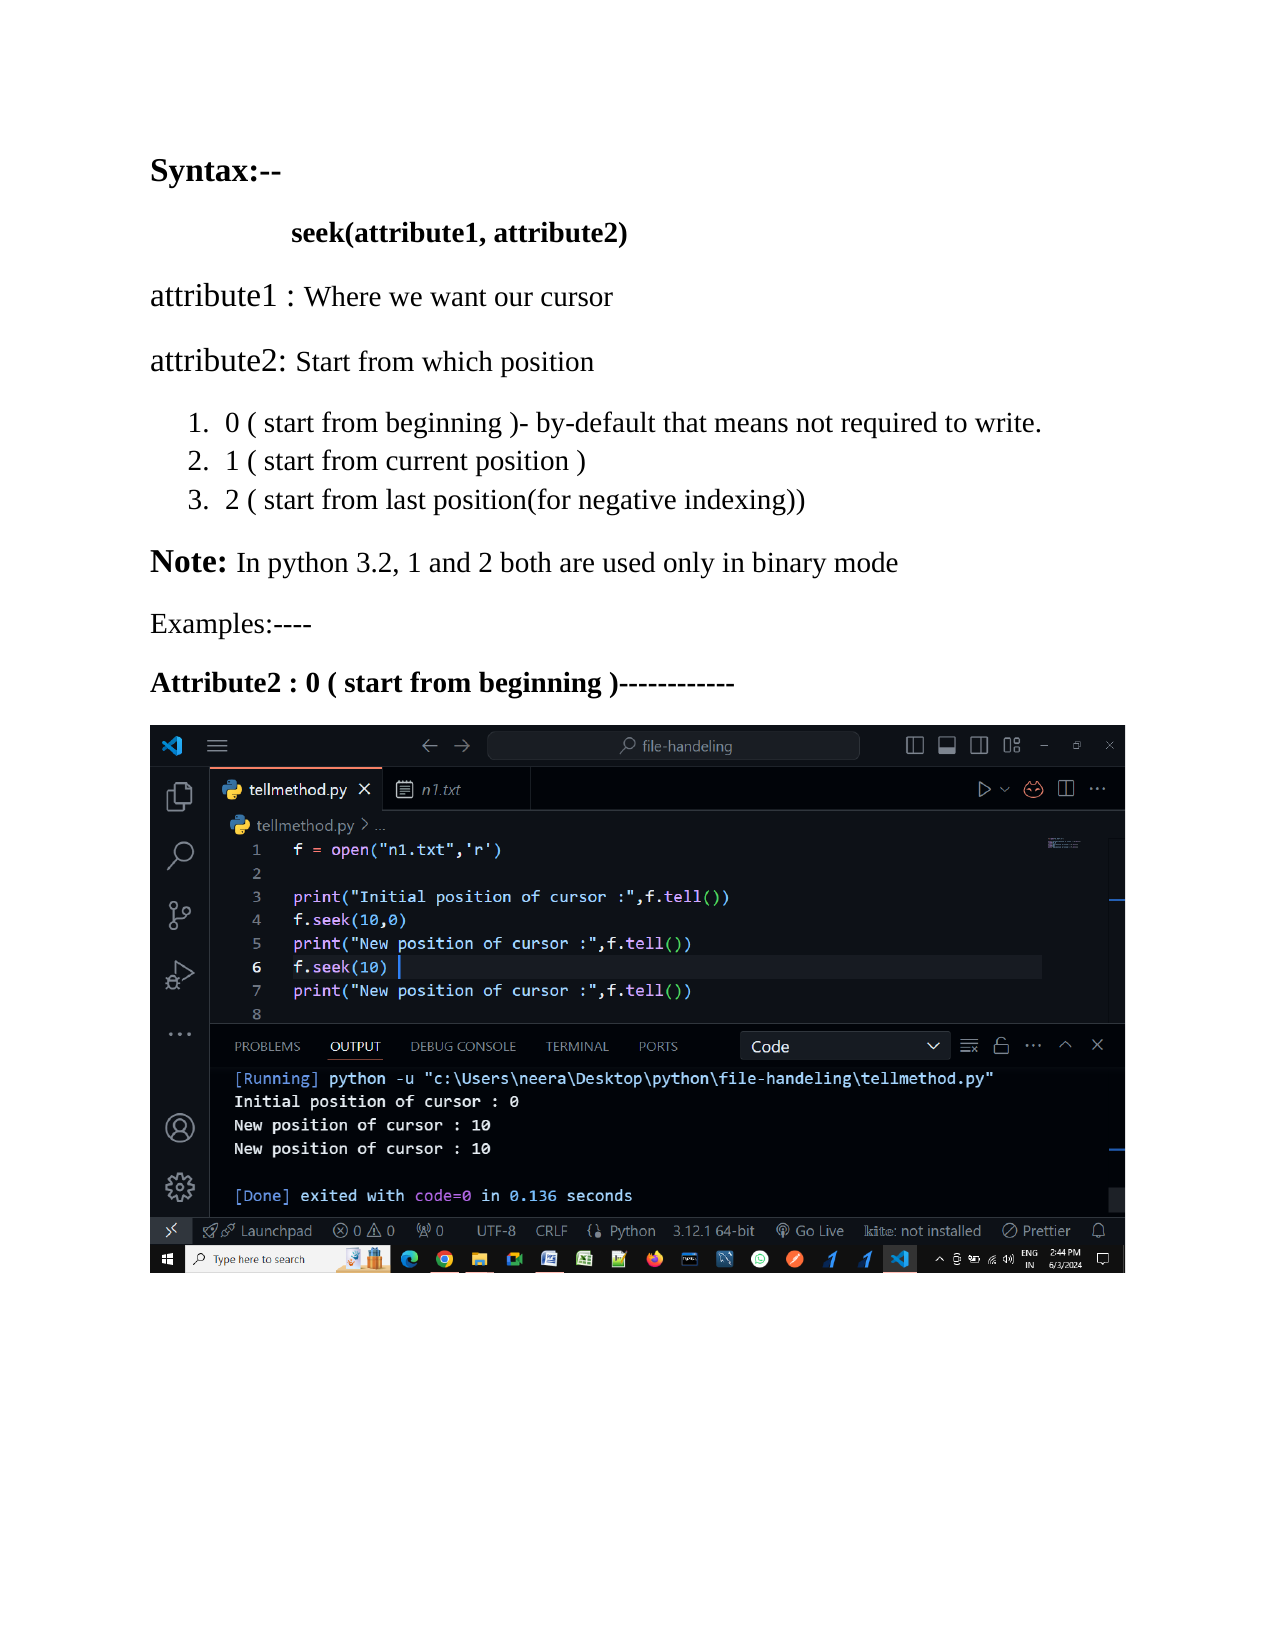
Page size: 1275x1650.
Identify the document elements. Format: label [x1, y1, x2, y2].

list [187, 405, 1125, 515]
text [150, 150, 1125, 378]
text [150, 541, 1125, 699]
picture [150, 725, 1125, 1273]
